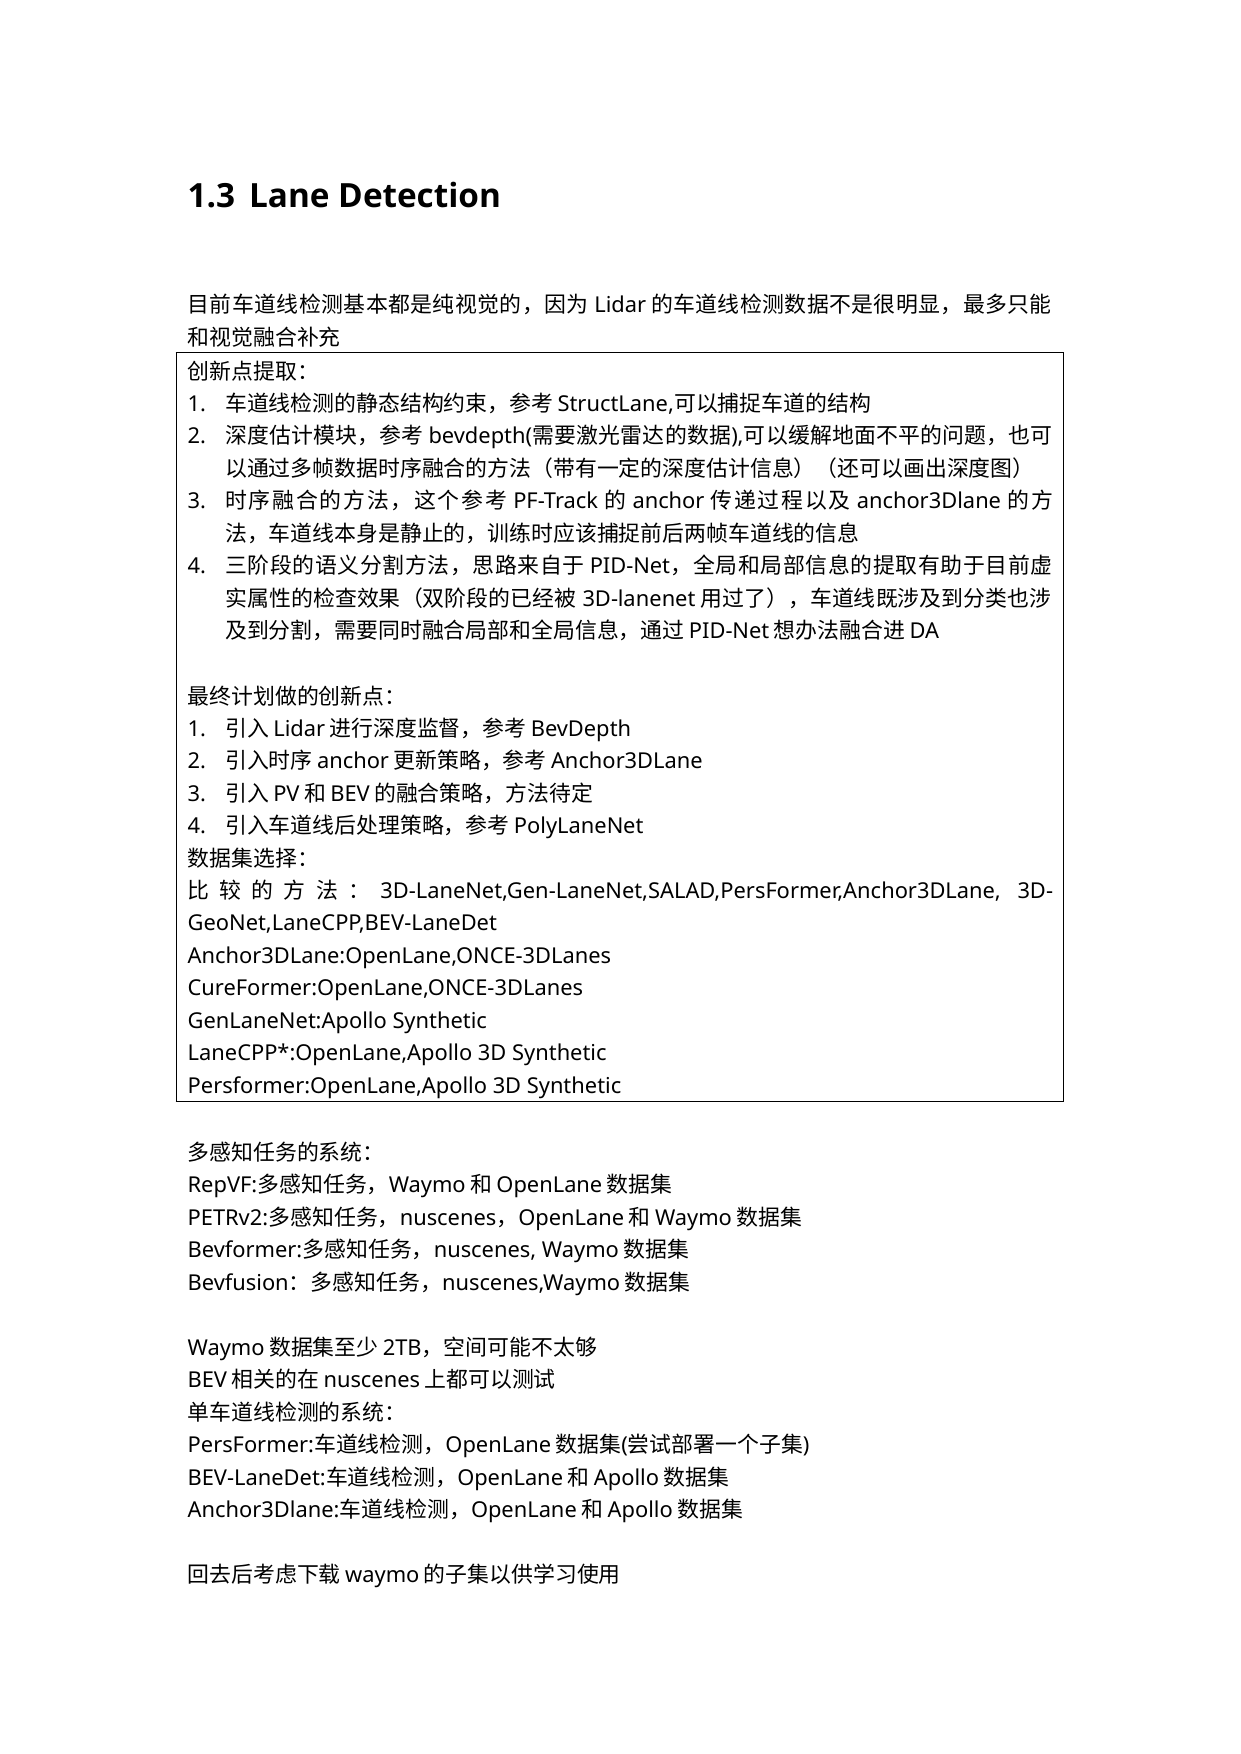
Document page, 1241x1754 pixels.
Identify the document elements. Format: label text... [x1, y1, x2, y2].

text Waymo数据集至少2TB，空间可能不太够 [187, 1329, 1053, 1362]
text PersFormer:车道线检测，OpenLane数据集(尝试部署一个子集) [187, 1427, 1053, 1459]
table_header 创新点提取： 车道线检测的静态结构约束，参考StructLane,可以捕捉车道的结构 深度估计模块，参考bevdepth(需要激光雷达的数据),可以缓解地面不平的问题，也可以通过多帧数据时序融合的方法（带有一定的深度估计信息）（还可以画出深度图） 时序融合的方法，这个参考PF-Track的anchor传递过程以及anchor3Dlane的方法，车道线本身是静止的，训练时应该捕捉前后两帧车道线的信息 三阶段的语义分割方法，思路来自于PID-Net，全局和局部信息的提取有助于目前虚实属性的检查效果（双阶段的已经被3D-lanenet用过了），车道线既涉及到分类也涉及到分割，需要同时融合局部和全局信息，通过PID-Net想办法融合进DA 最终计划做的创新点： 引入Lidar进行深度监督，参考BevDepth 引入时序anchor更新策略，参考Anchor3DLane 引入PV和BEV的融合策略，方法待定 引入车道线后处理策略，参考PolyLaneNet 数据集选择： 比较的方法：3D-LaneNet,Gen-LaneNet,SALAD,PersFormer,Anchor3DLane, 3D-GeoNet,LaneCPP,BEV-LaneDet Anchor3DLane:OpenLane,ONCE-3DLanes CureFormer:OpenLane,ONCE-3DLanes GenLaneNet:Apollo Synthetic LaneCPP*:OpenLane,Apollo 3D Synthetic Persformer:OpenLane,Apollo 3D Synthetic [177, 353, 1063, 1101]
text BEV-LaneDet:车道线检测，OpenLane和Apollo数据集 [187, 1459, 1053, 1492]
text PETRv2:多感知任务，nuscenes，OpenLane和Waymo数据集 [187, 1199, 1053, 1232]
text 目前车道线检测基本都是纯视觉的，因为Lidar的车道线检测数据不是很明显，最多只能和视觉融合补充 [187, 287, 1053, 352]
text 多感知任务的系统： [187, 1134, 1053, 1167]
text Bevformer:多感知任务，nuscenes, Waymo数据集 [187, 1232, 1053, 1264]
text Bevfusion：多感知任务，nuscenes,Waymo数据集 [187, 1264, 1053, 1297]
text Anchor3Dlane:车道线检测，OpenLane和Apollo数据集 [187, 1492, 1053, 1524]
subtitle Lane Detection [187, 162, 1053, 227]
text 回去后考虑下载waymo的子集以供学习使用 [187, 1557, 1053, 1589]
text BEV相关的在nuscenes上都可以测试 [187, 1362, 1053, 1394]
text 单车道线检测的系统： [187, 1394, 1053, 1427]
text RepVF:多感知任务，Waymo和OpenLane数据集 [187, 1167, 1053, 1199]
